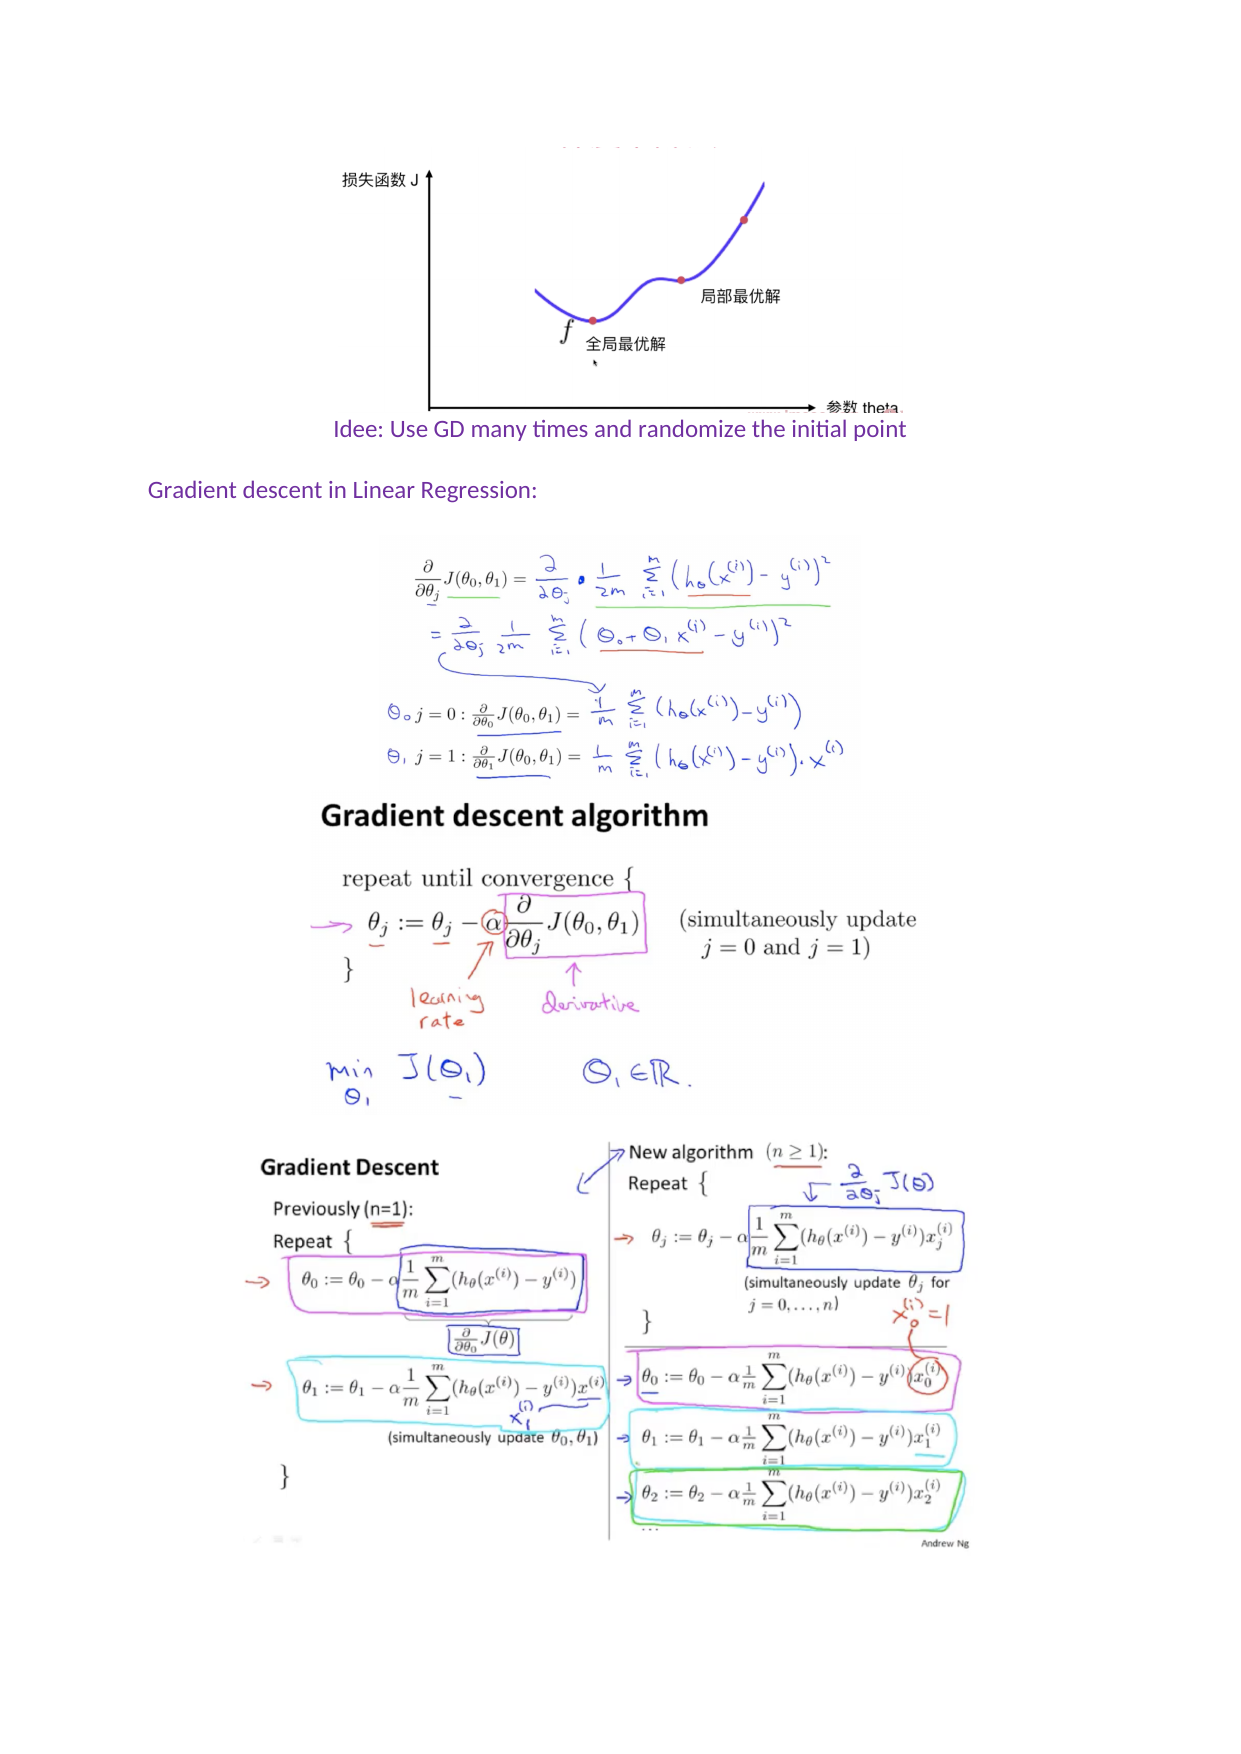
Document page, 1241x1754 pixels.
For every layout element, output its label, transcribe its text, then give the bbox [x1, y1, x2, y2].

text Idee: Use GD many times and randomize the initial point [148, 413, 1093, 443]
picture [243, 535, 997, 1563]
picture [337, 147, 903, 413]
text Gradient descent in Linear Regression: [148, 474, 1093, 504]
